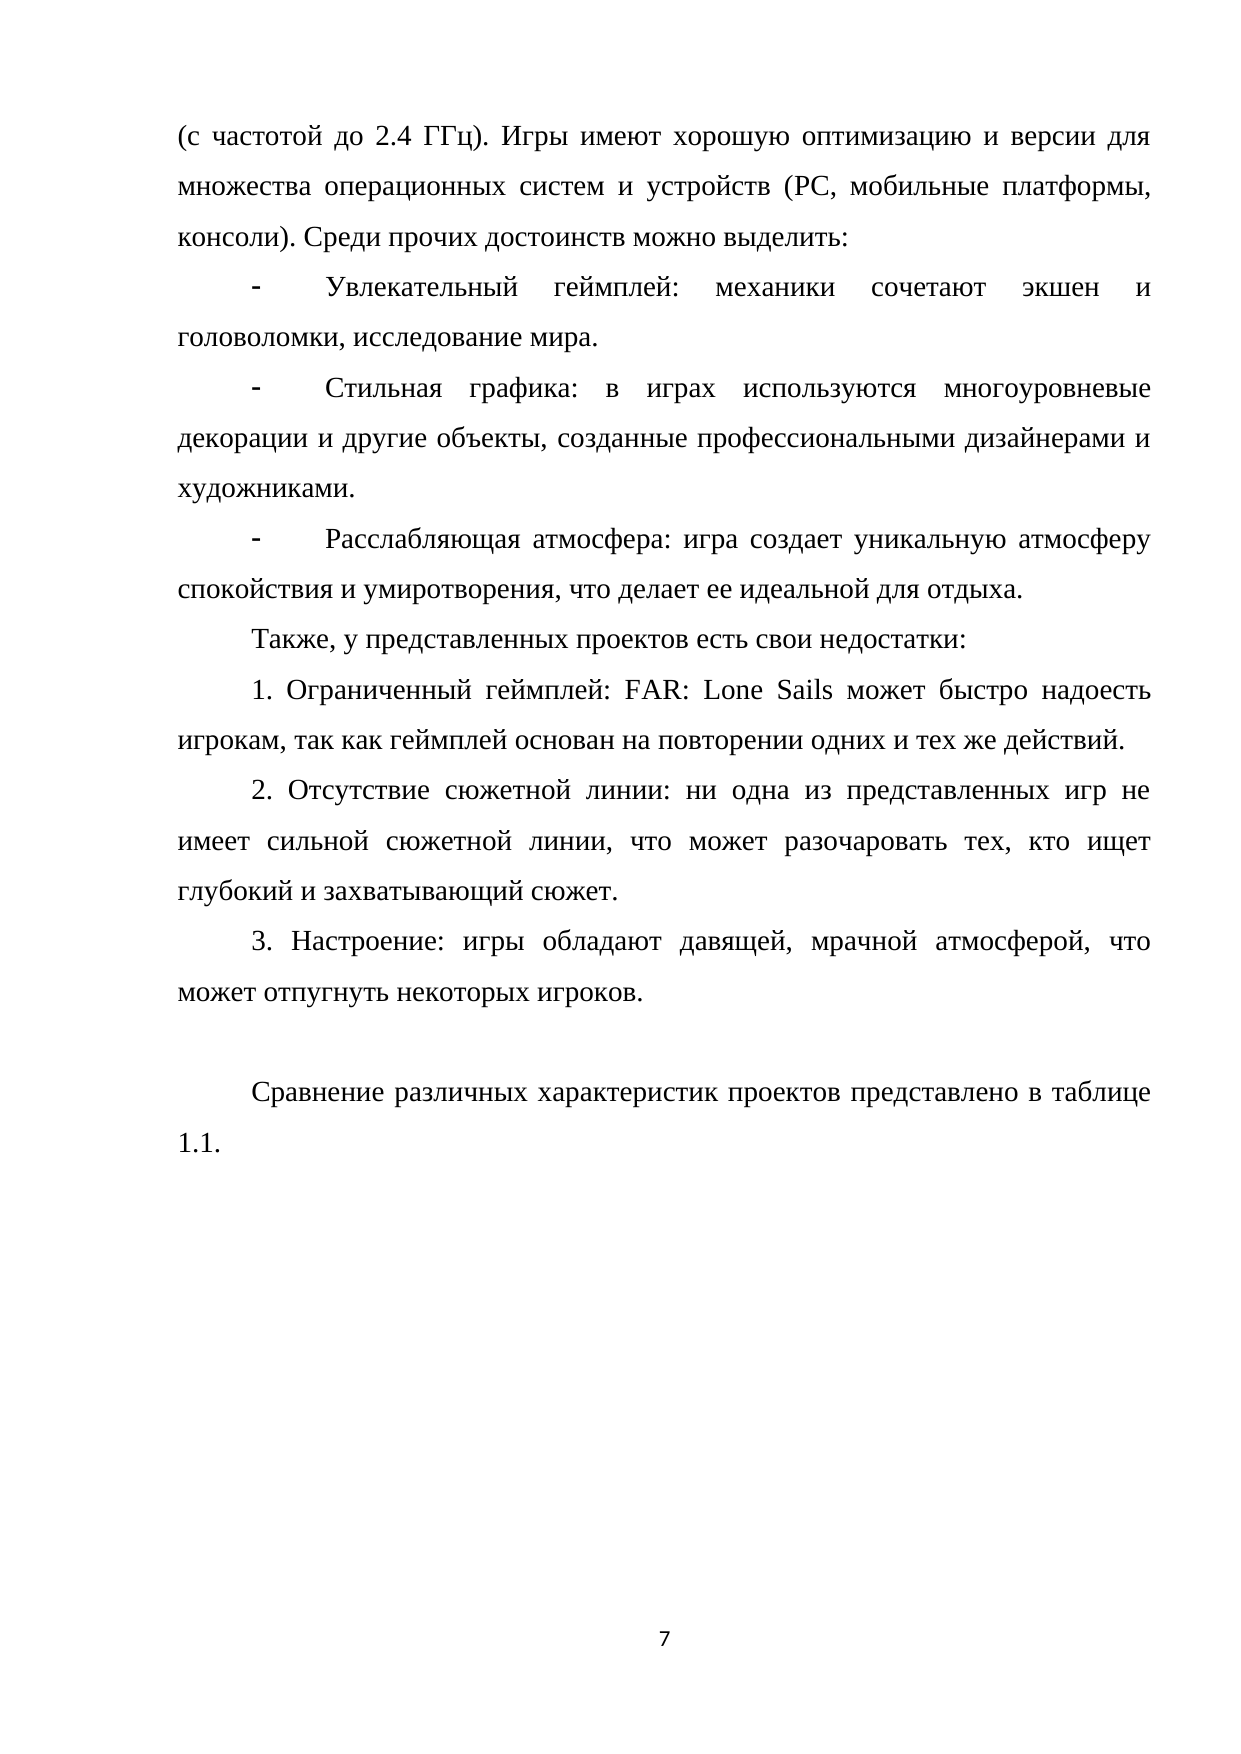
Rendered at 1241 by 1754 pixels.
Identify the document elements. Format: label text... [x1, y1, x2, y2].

text 2. Отсутствие сюжетной линии: ни одна из представленных игр не имеет сильной сюжетной линии, что может разочаровать тех, кто ищет глубокий и захватывающий сюжет. [177, 772, 1152, 907]
text Сравнение различных характеристик проектов представлено в таблице 1.1. [177, 1074, 1152, 1158]
text 3. Настроение: игры обладают давящей, мрачной атмосферой, что может отпугнуть некоторых игроков. [177, 923, 1152, 1007]
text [177, 118, 1152, 252]
list Увлекательный геймплей: механики сочетают экшен и головоломки, исследование мира. [177, 269, 1152, 353]
list Стильная графика: в играх используются многоуровневые декорации и другие объекты, созданные профессиональными дизайнерами и художниками. [177, 370, 1152, 504]
text 1. Ограниченный геймплей: FAR: Lone Sails может быстро надоесть игрокам, так как геймплей основан на повторении одних и тех же действий. [177, 672, 1152, 756]
text Также, у представленных проектов есть свои недостатки: [177, 622, 1152, 655]
list Расслабляющая атмосфера: игра создает уникальную атмосферу спокойствия и умиротворения, что делает ее идеальной для отдыха. [177, 521, 1152, 605]
